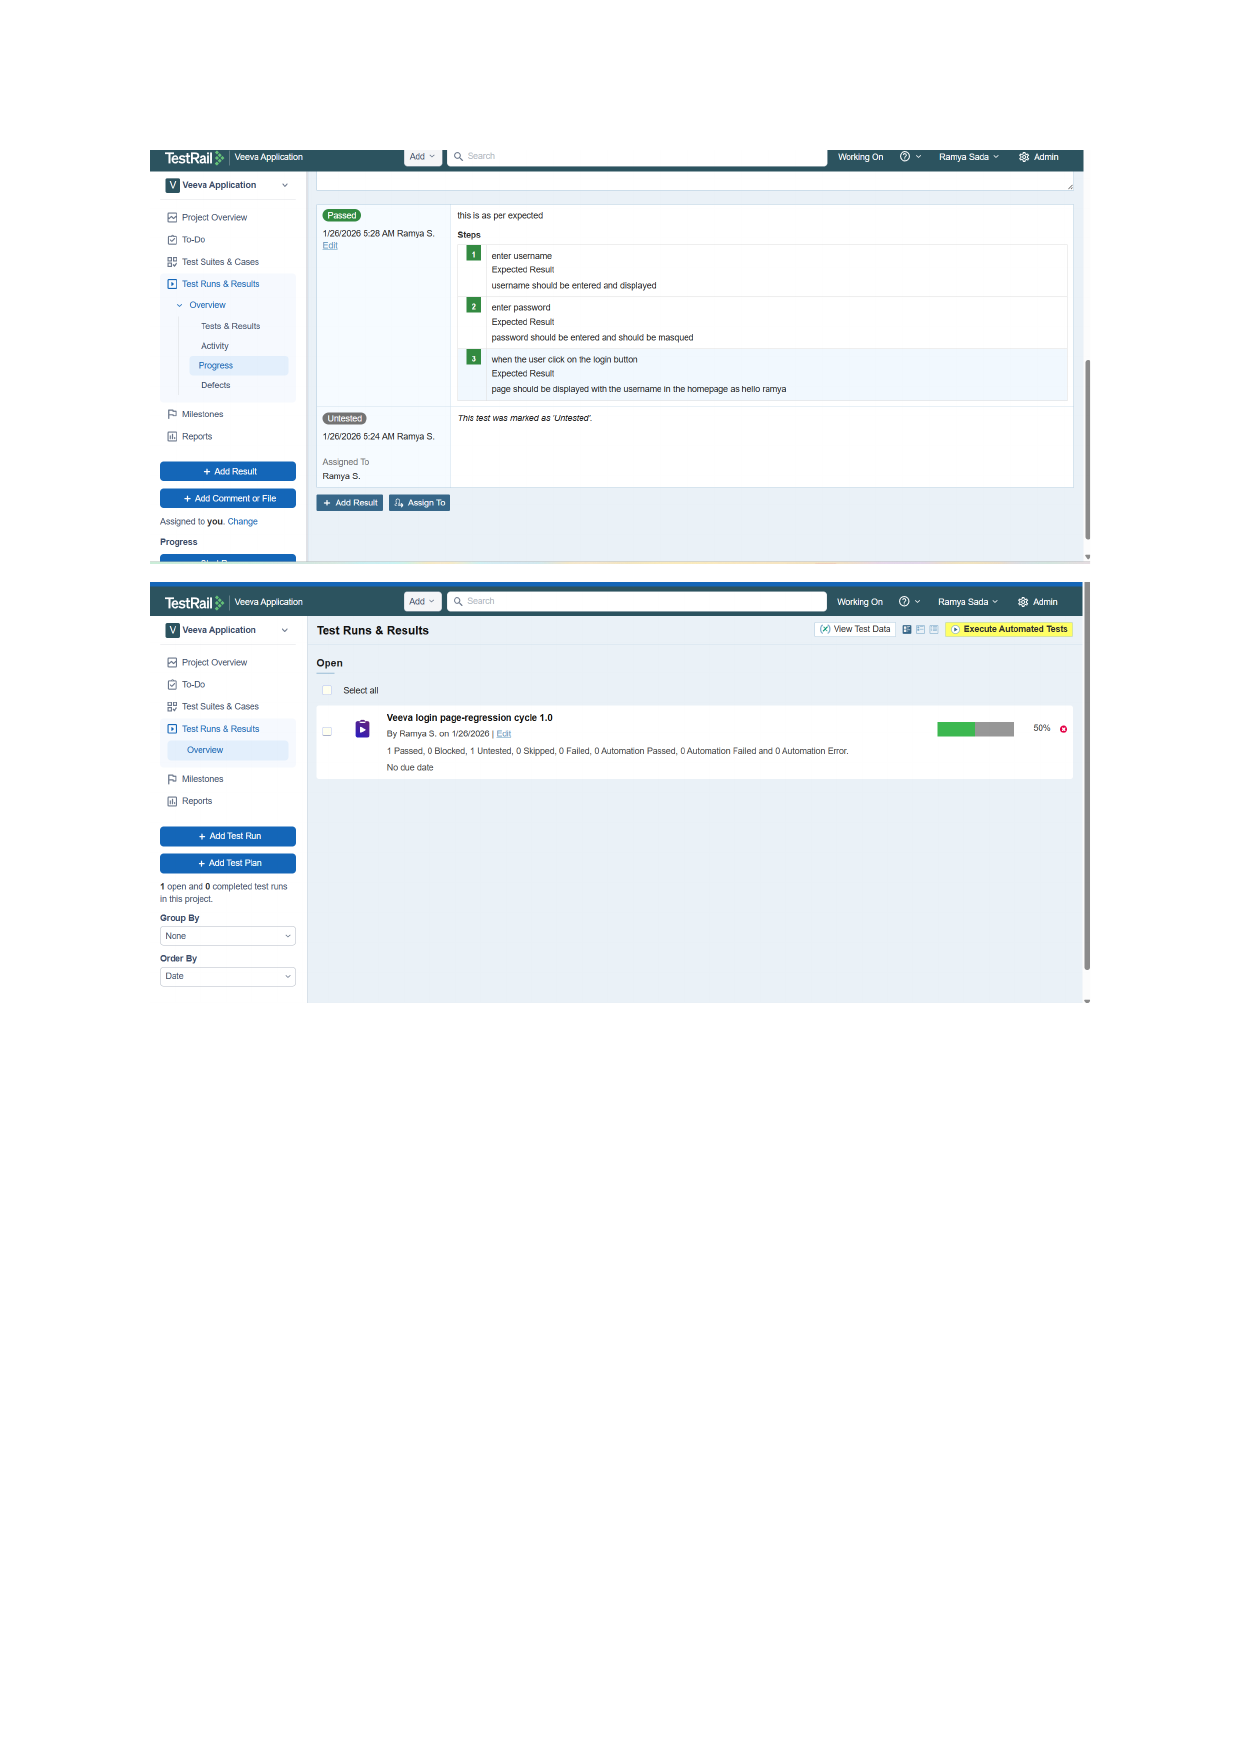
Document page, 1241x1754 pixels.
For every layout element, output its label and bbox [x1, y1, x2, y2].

picture [150, 582, 1091, 1003]
picture [150, 150, 1091, 564]
